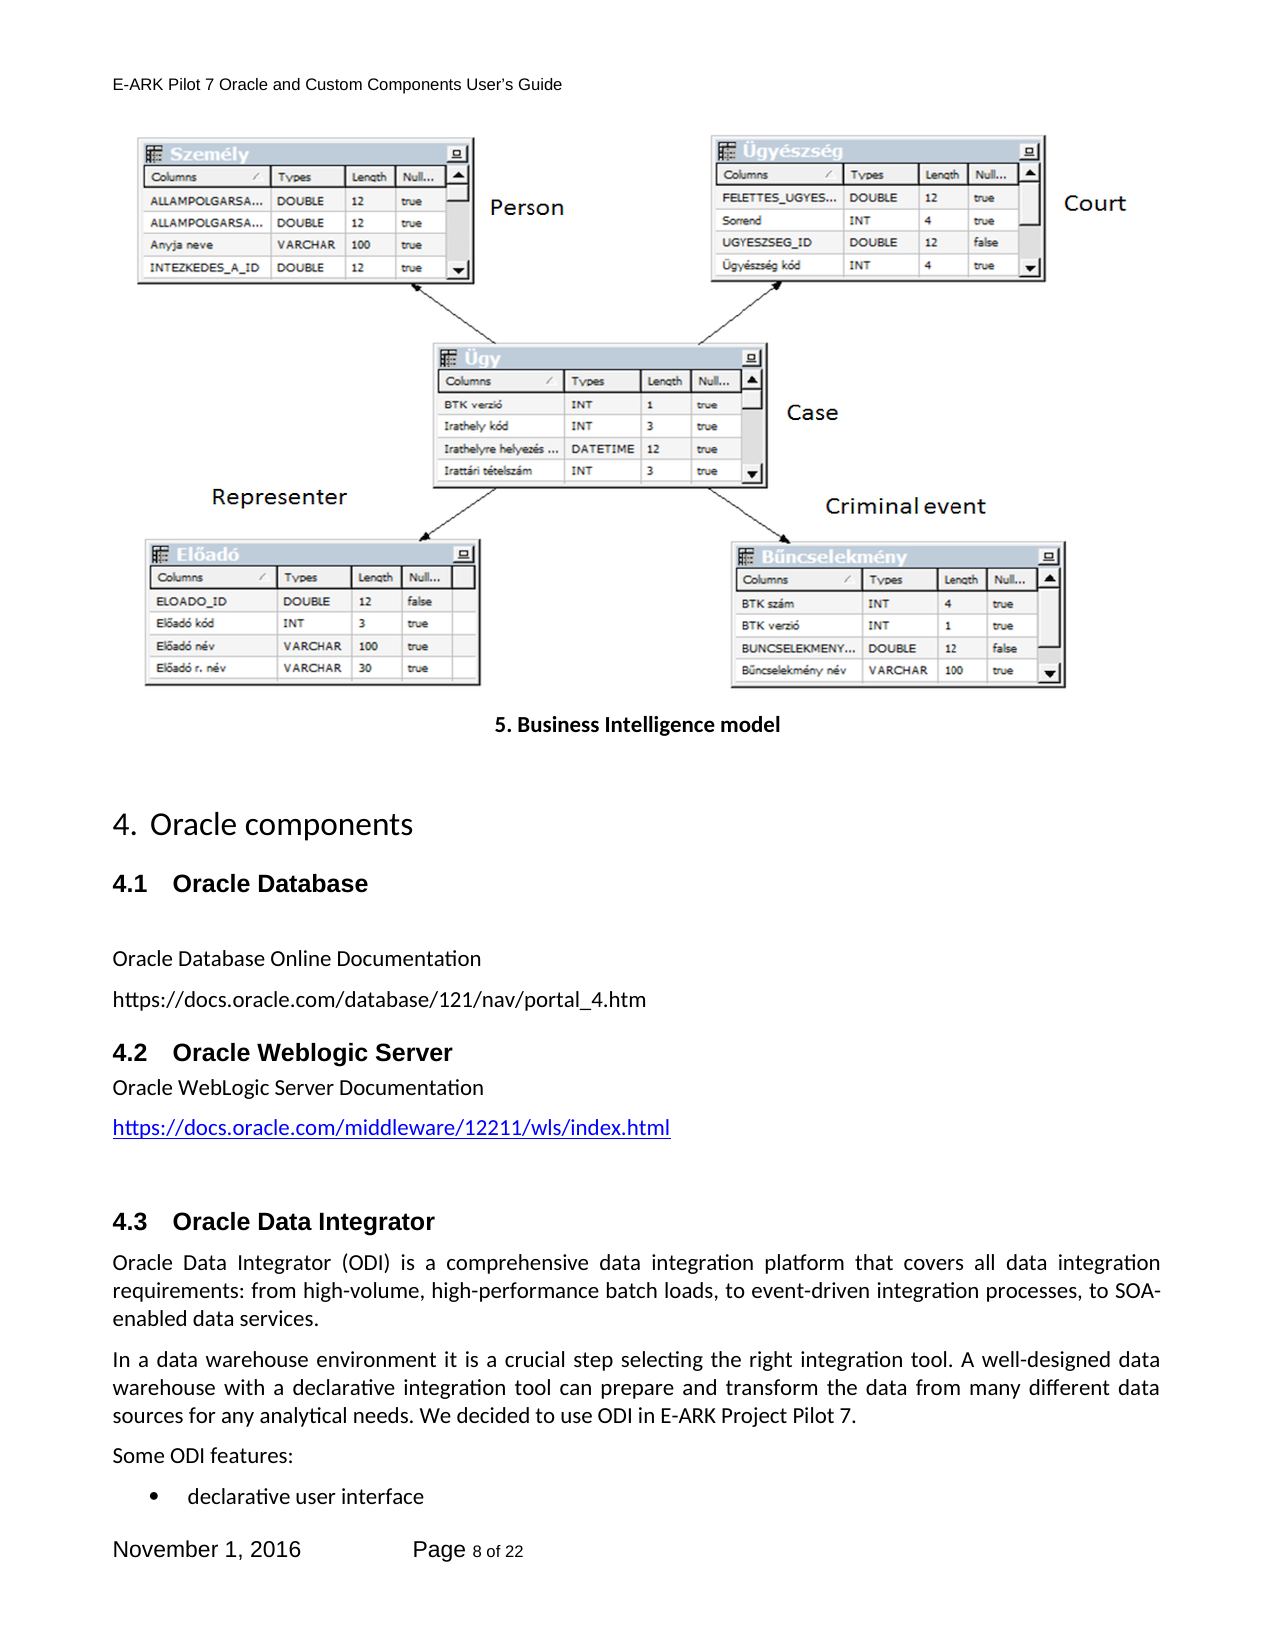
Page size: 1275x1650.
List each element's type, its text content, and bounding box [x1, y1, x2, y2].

text https://docs.oracle.com/middleware/12211/wls/index.html [112, 1113, 1162, 1142]
text In a data warehouse environment it is a crucial step selecting the right integration tool. A well-designed data warehouse with a declarative integration tool can prepare and transform the data from many different data sources for any analytical needs. We decided to use ODI in E-ARK Project Pilot 7. [112, 1345, 1162, 1429]
text Some ODI features: [112, 1441, 1162, 1469]
subtitle Oracle Data Integrator [112, 1207, 1162, 1236]
picture [112, 112, 1163, 698]
list declarative user interface [150, 1482, 1162, 1510]
text Oracle Data Integrator (ODI) is a comprehensive data integration platform that covers all data integration requirements: from high-volume, high-performance batch loads, to event-driven integration processes, to SOA-enabled data services. [112, 1248, 1162, 1332]
subtitle Oracle Database [112, 869, 1162, 898]
subtitle Oracle Weblogic Server [112, 1038, 1162, 1067]
text Oracle WebLogic Server Documentation [112, 1073, 1162, 1101]
text https://docs.oracle.com/database/121/nav/portal_4.htm [112, 985, 1162, 1013]
text 5. Business Intelligence model [112, 710, 1162, 738]
text Oracle Database Online Documentation [112, 944, 1162, 972]
subtitle Oracle components [112, 803, 1162, 844]
